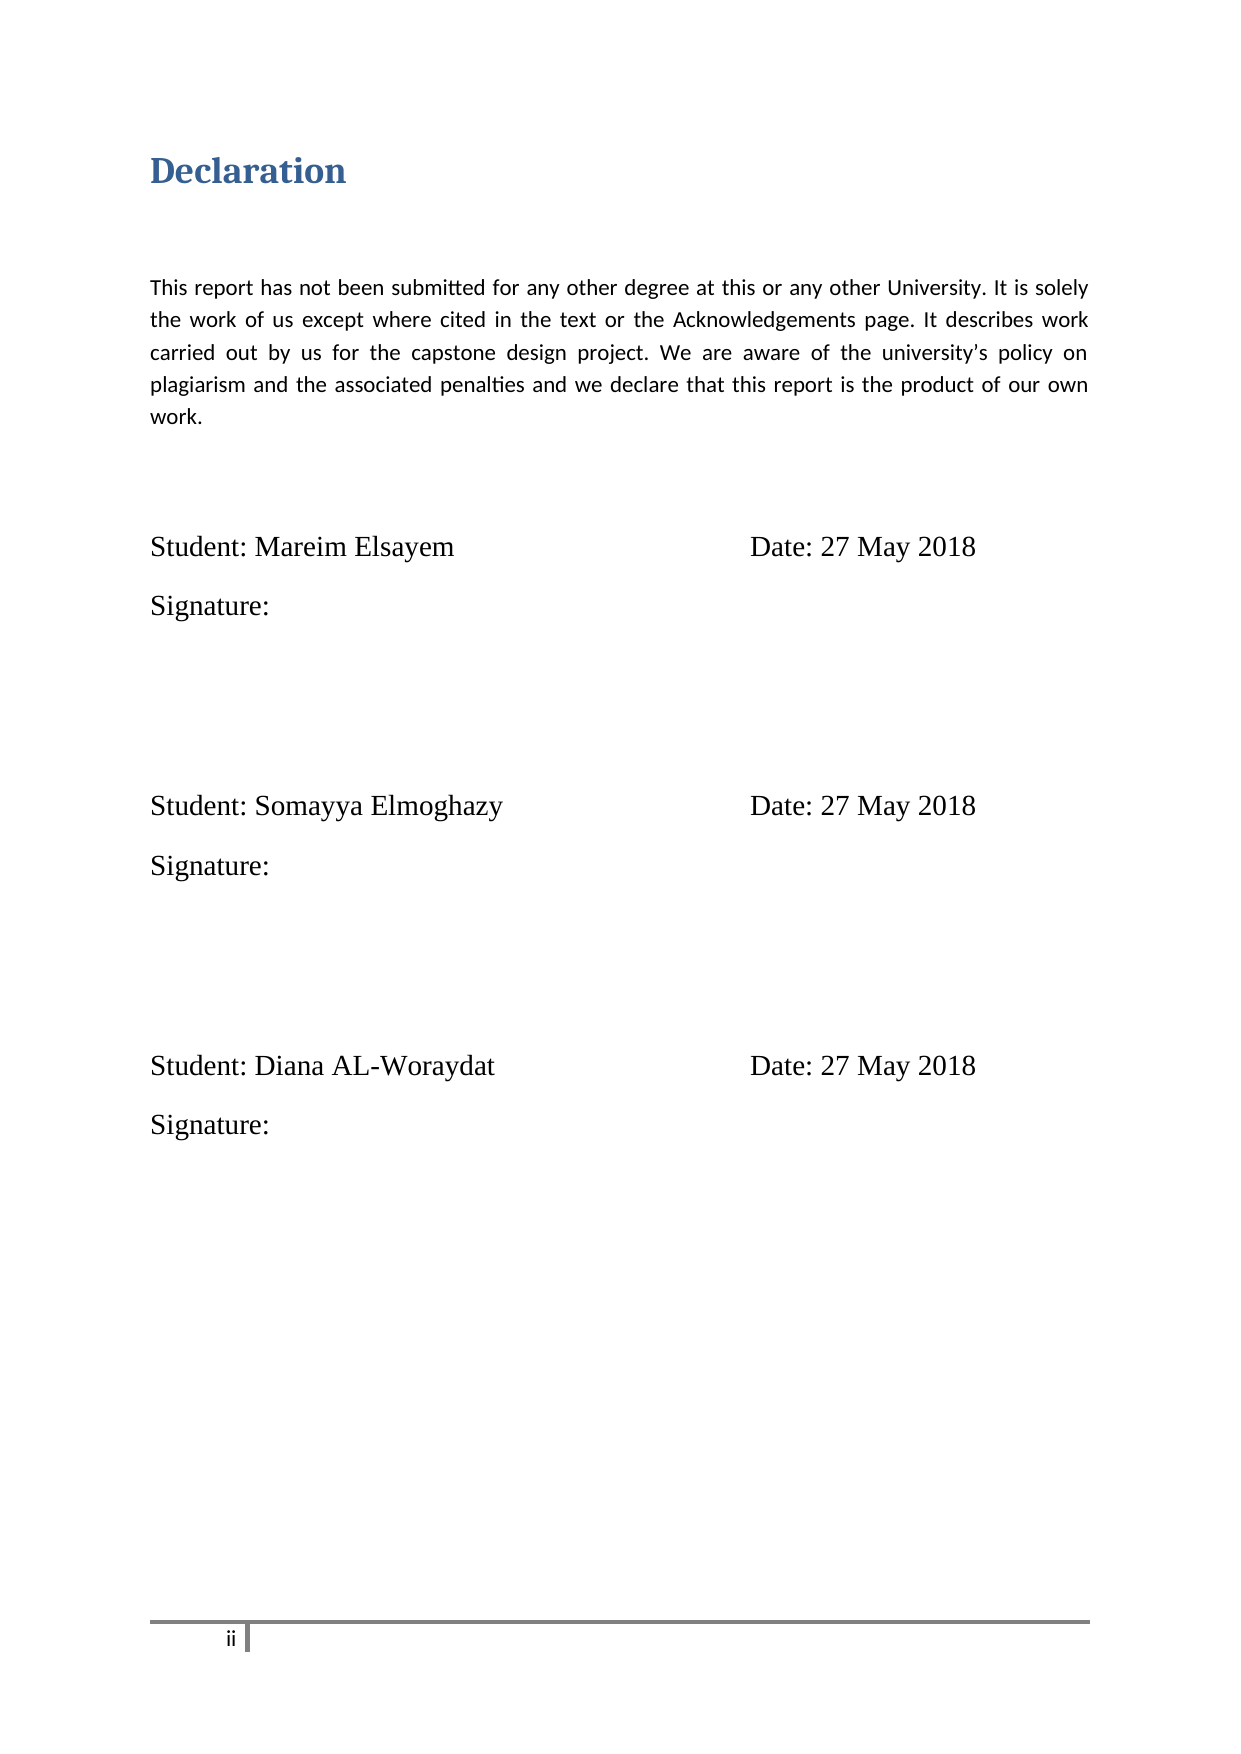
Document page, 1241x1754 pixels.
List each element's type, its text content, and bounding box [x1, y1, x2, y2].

subtitle Declaration [150, 150, 1090, 193]
text Signature: [150, 1107, 1090, 1141]
text Student: Diana AL-Woraydat Date: 27 May 2018 [150, 1048, 1090, 1081]
text Student: Somayya Elmoghazy Date: 27 May 2018 [150, 788, 1090, 822]
text Signature: [150, 848, 1090, 881]
text Signature: [150, 588, 1090, 622]
text Student: Mareim Elsayem Date: 27 May 2018 [150, 529, 1090, 562]
text This report has not been submitted for any other degree at this or any other University. It is solely the work of us except where cited in the text or the Acknowledgements page. It describes work carried out by us for the capstone design project. We are aware of the university’s policy on plagiarism and the associated penalties and we declare that this report is the product of our own work. [150, 273, 1090, 430]
